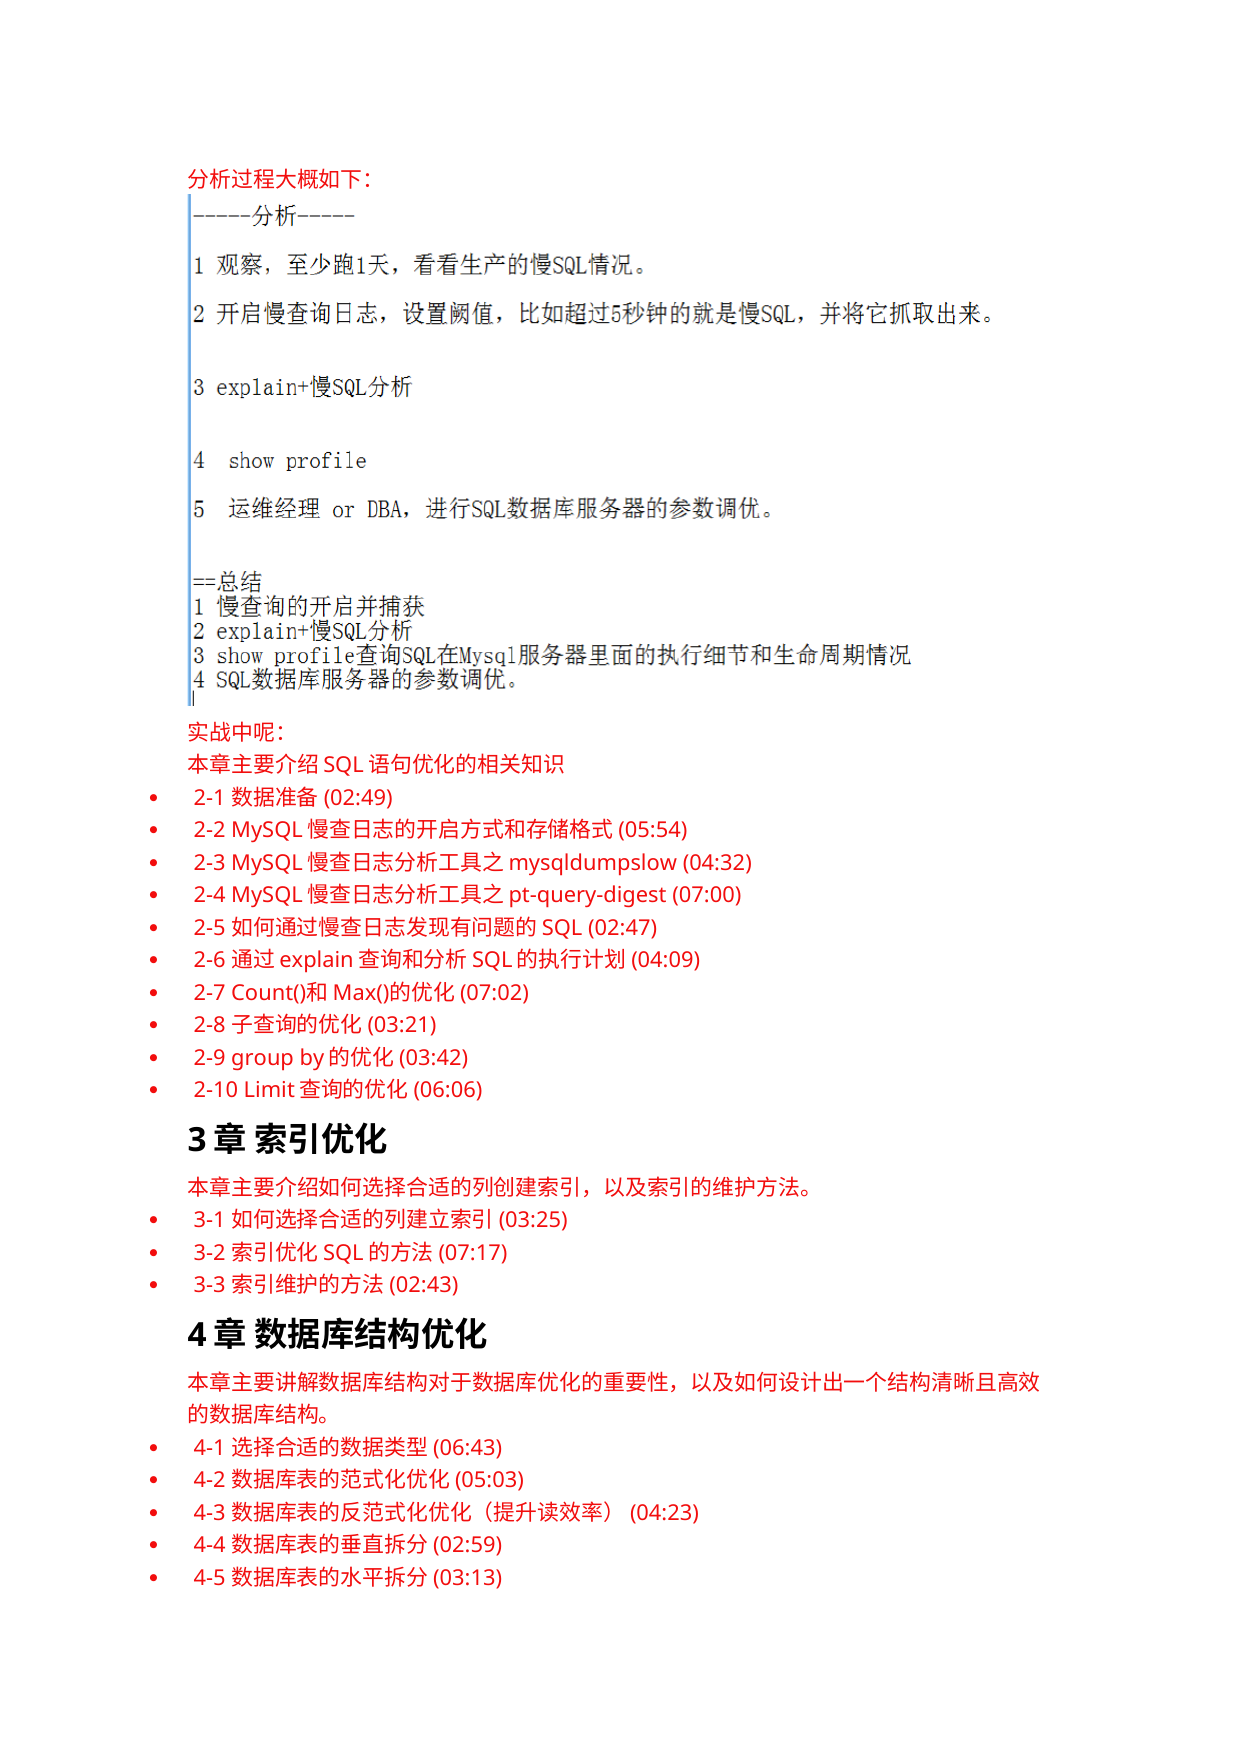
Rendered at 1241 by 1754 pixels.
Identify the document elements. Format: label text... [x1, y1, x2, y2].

list 2-7 Count()和Max()的优化 (07:02) [150, 974, 1053, 1007]
list 2-10 Limit查询的优化 (06:06) [150, 1072, 1053, 1104]
subtitle 4章 数据库结构优化 [187, 1299, 1053, 1364]
text 本章主要介绍如何选择合适的列创建索引，以及索引的维护方法。 [187, 1169, 1053, 1202]
list 2-4 MySQL慢查日志分析工具之pt-query-digest (07:00) [150, 877, 1053, 909]
list 2-3 MySQL慢查日志分析工具之mysqldumpslow (04:32) [150, 844, 1053, 877]
text 实战中呢： [187, 714, 1053, 747]
subtitle 3章 索引优化 [187, 1104, 1053, 1169]
list 4-2 数据库表的范式化优化 (05:03) [150, 1462, 1053, 1494]
list 4-5 数据库表的水平拆分 (03:13) [150, 1559, 1053, 1592]
list 4-1 选择合适的数据类型 (06:43) [150, 1429, 1053, 1462]
list 4-3 数据库表的反范式化优化（提升读效率） (04:23) [150, 1494, 1053, 1527]
list 4-4 数据库表的垂直拆分 (02:59) [150, 1527, 1053, 1559]
list 3-1 如何选择合适的列建立索引 (03:25) [150, 1202, 1053, 1234]
list 3-3 索引维护的方法 (02:43) [150, 1267, 1053, 1299]
list 2-1 数据准备 (02:49) [150, 779, 1053, 812]
list 2-5 如何通过慢查日志发现有问题的SQL (02:47) [150, 909, 1053, 942]
text 本章主要介绍SQL语句优化的相关知识 [187, 747, 1053, 779]
picture [187, 194, 1053, 706]
list 2-6 通过explain查询和分析SQL的执行计划 (04:09) [150, 942, 1053, 974]
list 3-2 索引优化SQL的方法 (07:17) [150, 1234, 1053, 1267]
list 2-8 子查询的优化 (03:21) [150, 1007, 1053, 1039]
list 2-9 group by的优化 (03:42) [150, 1039, 1053, 1072]
text 本章主要讲解数据库结构对于数据库优化的重要性，以及如何设计出一个结构清晰且高效的数据库结构。 [187, 1364, 1053, 1429]
text 分析过程大概如下： [187, 162, 1053, 194]
list 2-2 MySQL慢查日志的开启方式和存储格式 (05:54) [150, 812, 1053, 844]
